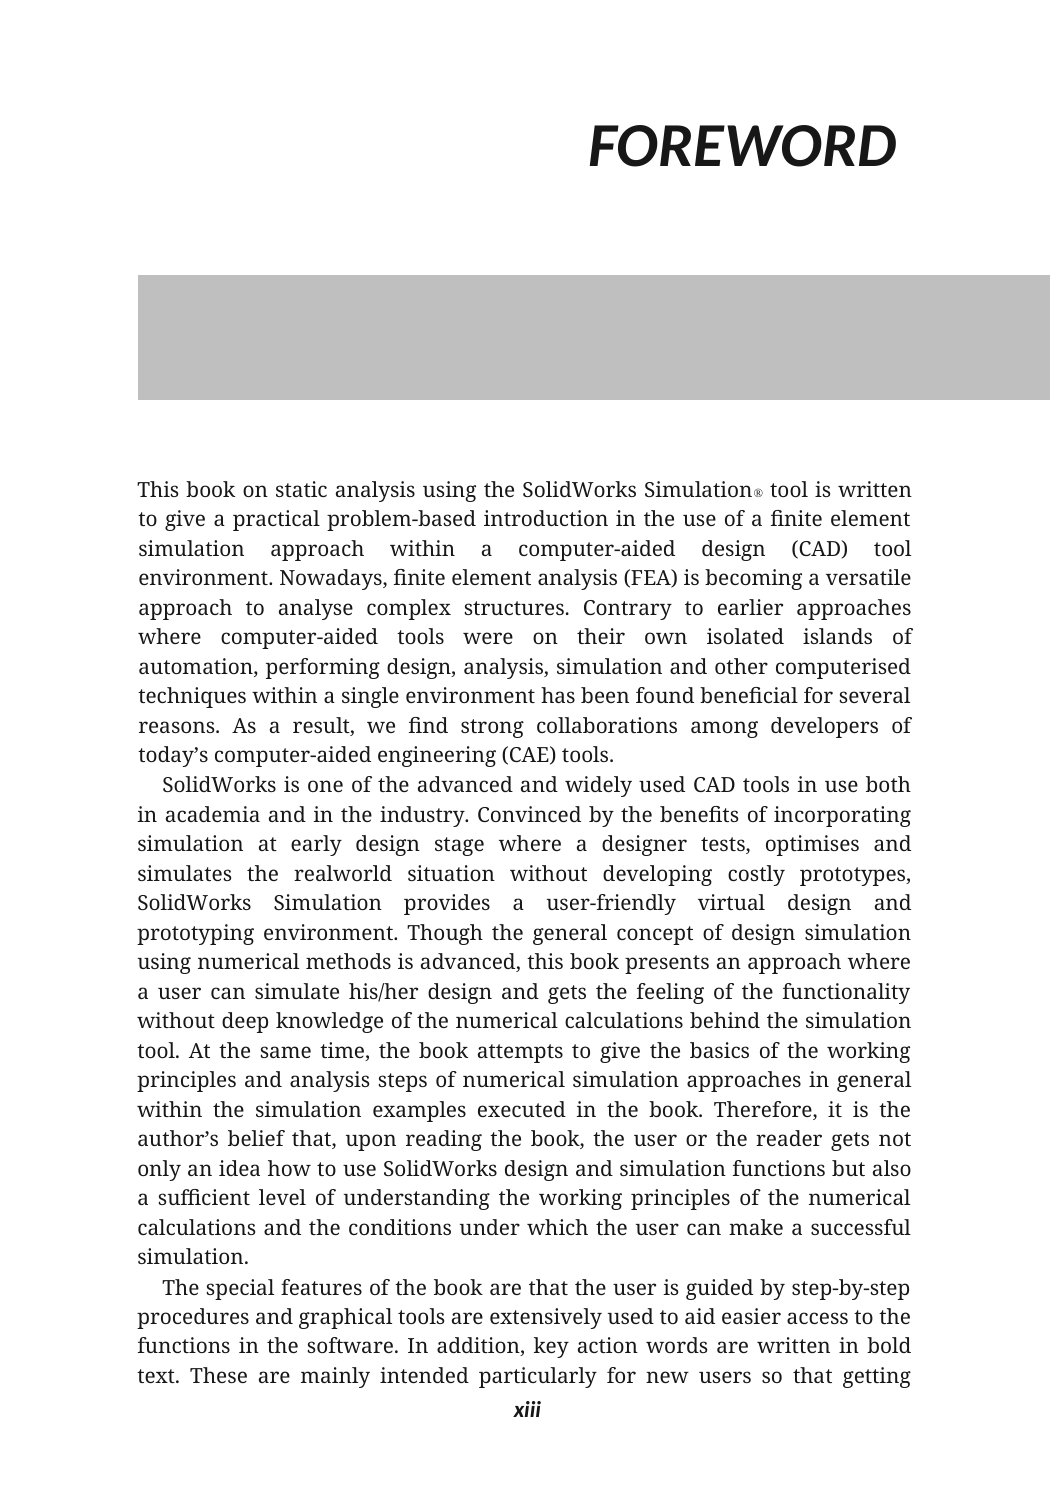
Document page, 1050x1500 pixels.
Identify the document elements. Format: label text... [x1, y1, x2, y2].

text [137, 1273, 912, 1389]
text This book on static analysis using the SolidWorks Simulation® tool is written to give a practical problem-based introduction in the use of a finite element simulation approach within a computer-aided design (CAD) tool environment. Nowadays, finite element analysis (FEA) is becoming a versatile approach to analyse complex structures. Contrary to earlier approaches where computer-aided tools were on their own isolated islands of automation, performing design, analysis, simulation and other computerised techniques within a single environment has been found beneficial for several reasons. As a result, we find strong collaborations among developers of today’s computer-aided engineering (CAE) tools. [137, 255, 912, 769]
subtitle FOREWORD [137, 105, 903, 182]
text SolidWorks is one of the advanced and widely used CAD tools in use both in academia and in the industry. Convinced by the benefits of incorporating simulation at early design stage where a designer tests, optimises and simulates the realworld situation without developing costly prototypes, SolidWorks Simulation provides a user-friendly virtual design and prototyping environment. Though the general concept of design simulation using numerical methods is advanced, this book presents an approach where a user can simulate his/her design and gets the feeling of the functionality without deep knowledge of the numerical calculations behind the simulation tool. At the same time, the book attempts to give the basics of the working principles and analysis steps of numerical simulation approaches in general within the simulation examples executed in the book. Therefore, it is the author’s belief that, upon reading the book, the user or the reader gets not only an idea how to use SolidWorks design and simulation functions but also a sufficient level of understanding the working principles of the numerical calculations and the conditions under which the user can make a successful simulation. [137, 771, 912, 1271]
